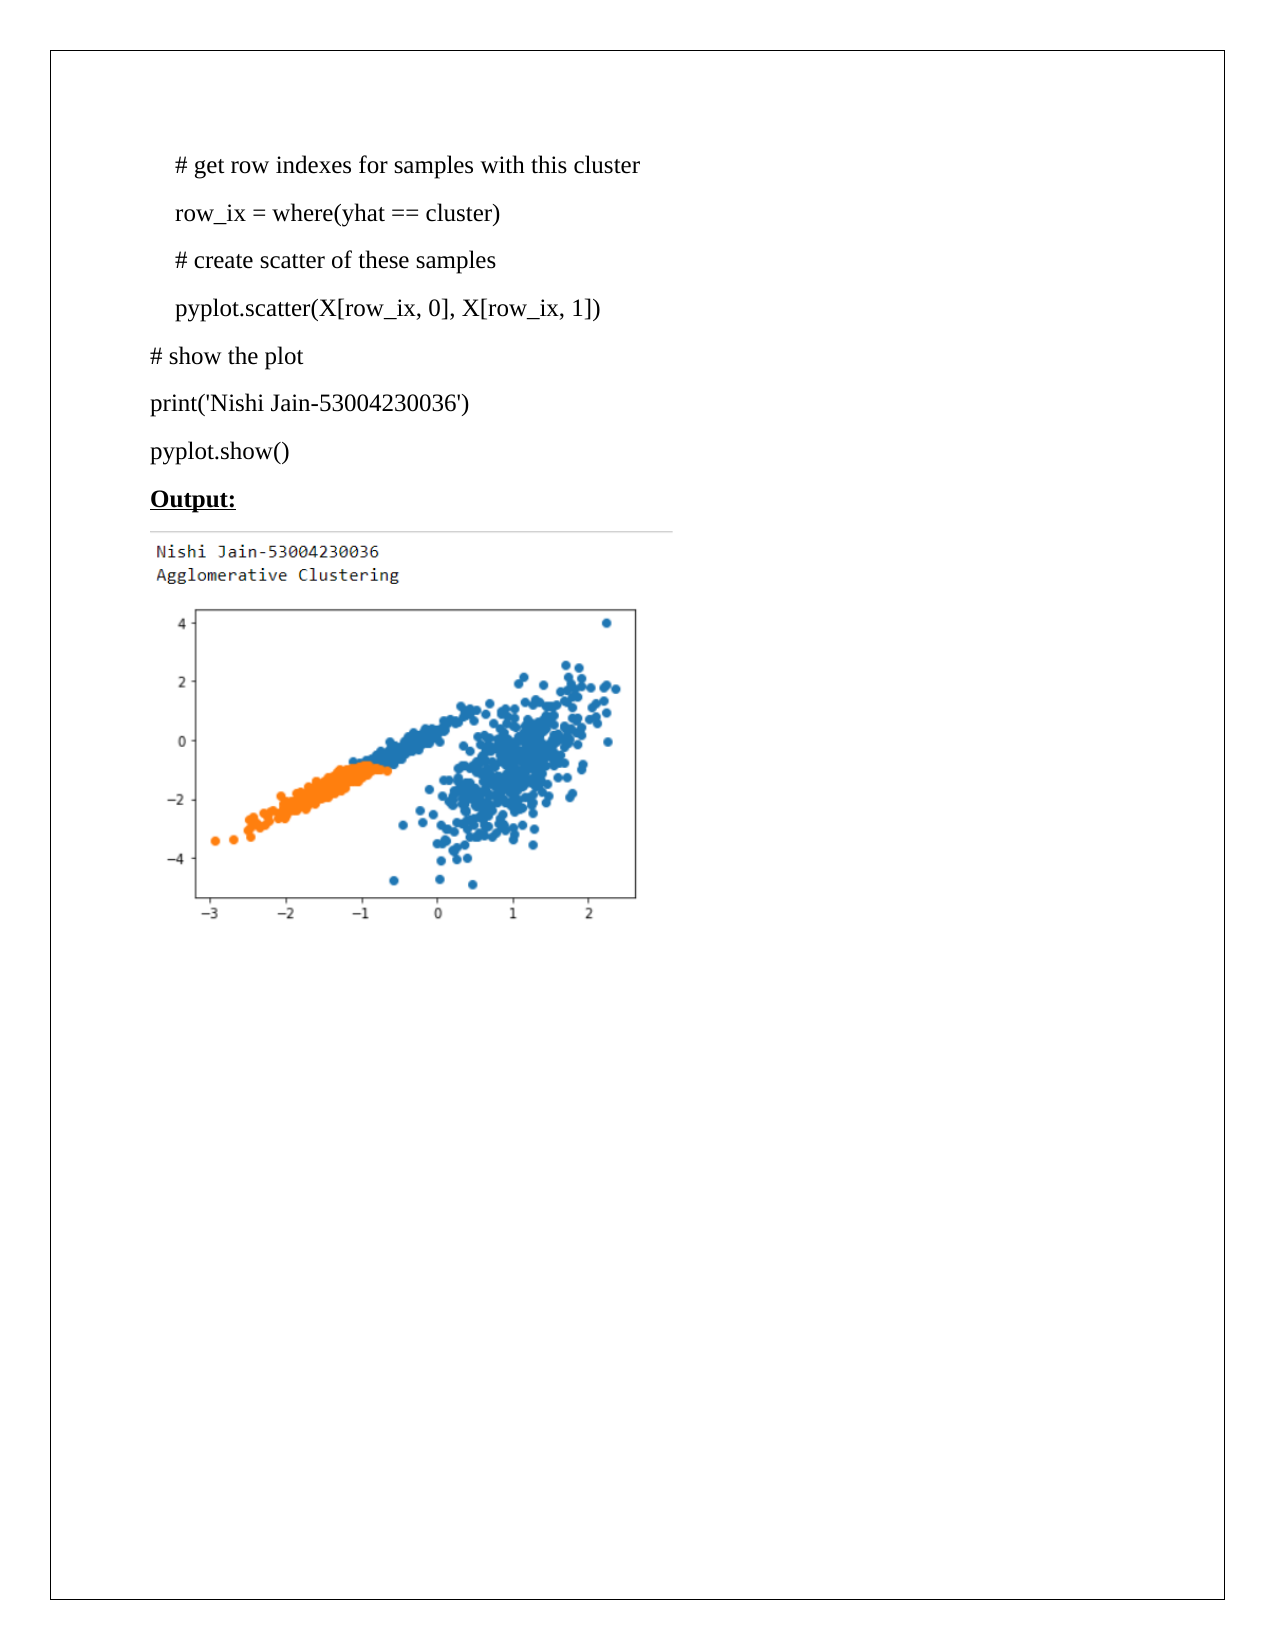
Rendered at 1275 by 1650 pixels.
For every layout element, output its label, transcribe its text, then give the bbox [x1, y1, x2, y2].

text # get row indexes for samples with this cluster [150, 150, 1125, 179]
picture [150, 531, 673, 932]
text pyplot.show() [150, 436, 1125, 465]
text # create scatter of these samples [150, 245, 1125, 274]
text # show the plot [150, 341, 1125, 369]
text row_ix = where(yhat == cluster) [150, 198, 1125, 226]
text pyplot.scatter(X[row_ix, 0], X[row_ix, 1]) [150, 293, 1125, 322]
text Output: [150, 484, 1125, 513]
text print('Nishi Jain-53004230036') [150, 388, 1125, 417]
